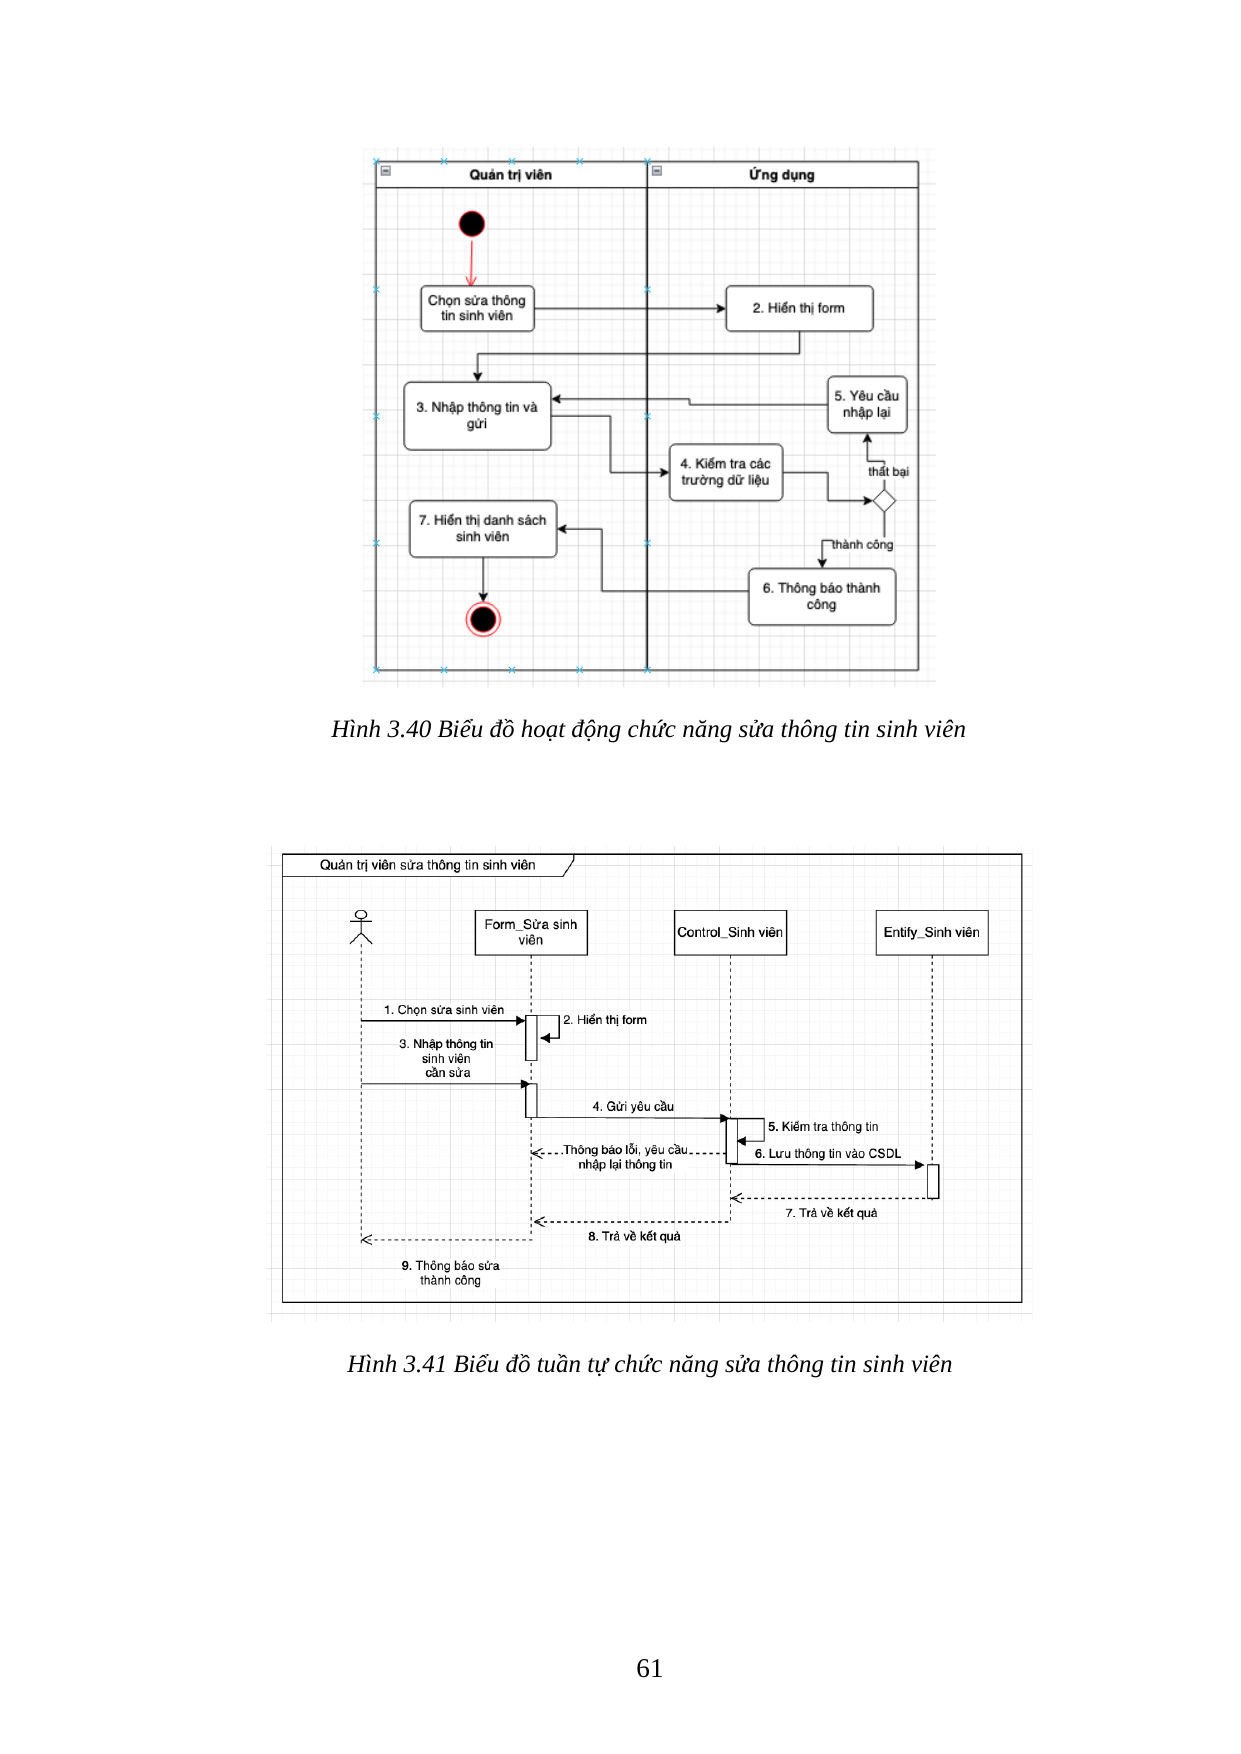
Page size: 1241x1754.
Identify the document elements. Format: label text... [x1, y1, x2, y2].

picture [362, 147, 937, 687]
picture [266, 846, 1033, 1322]
